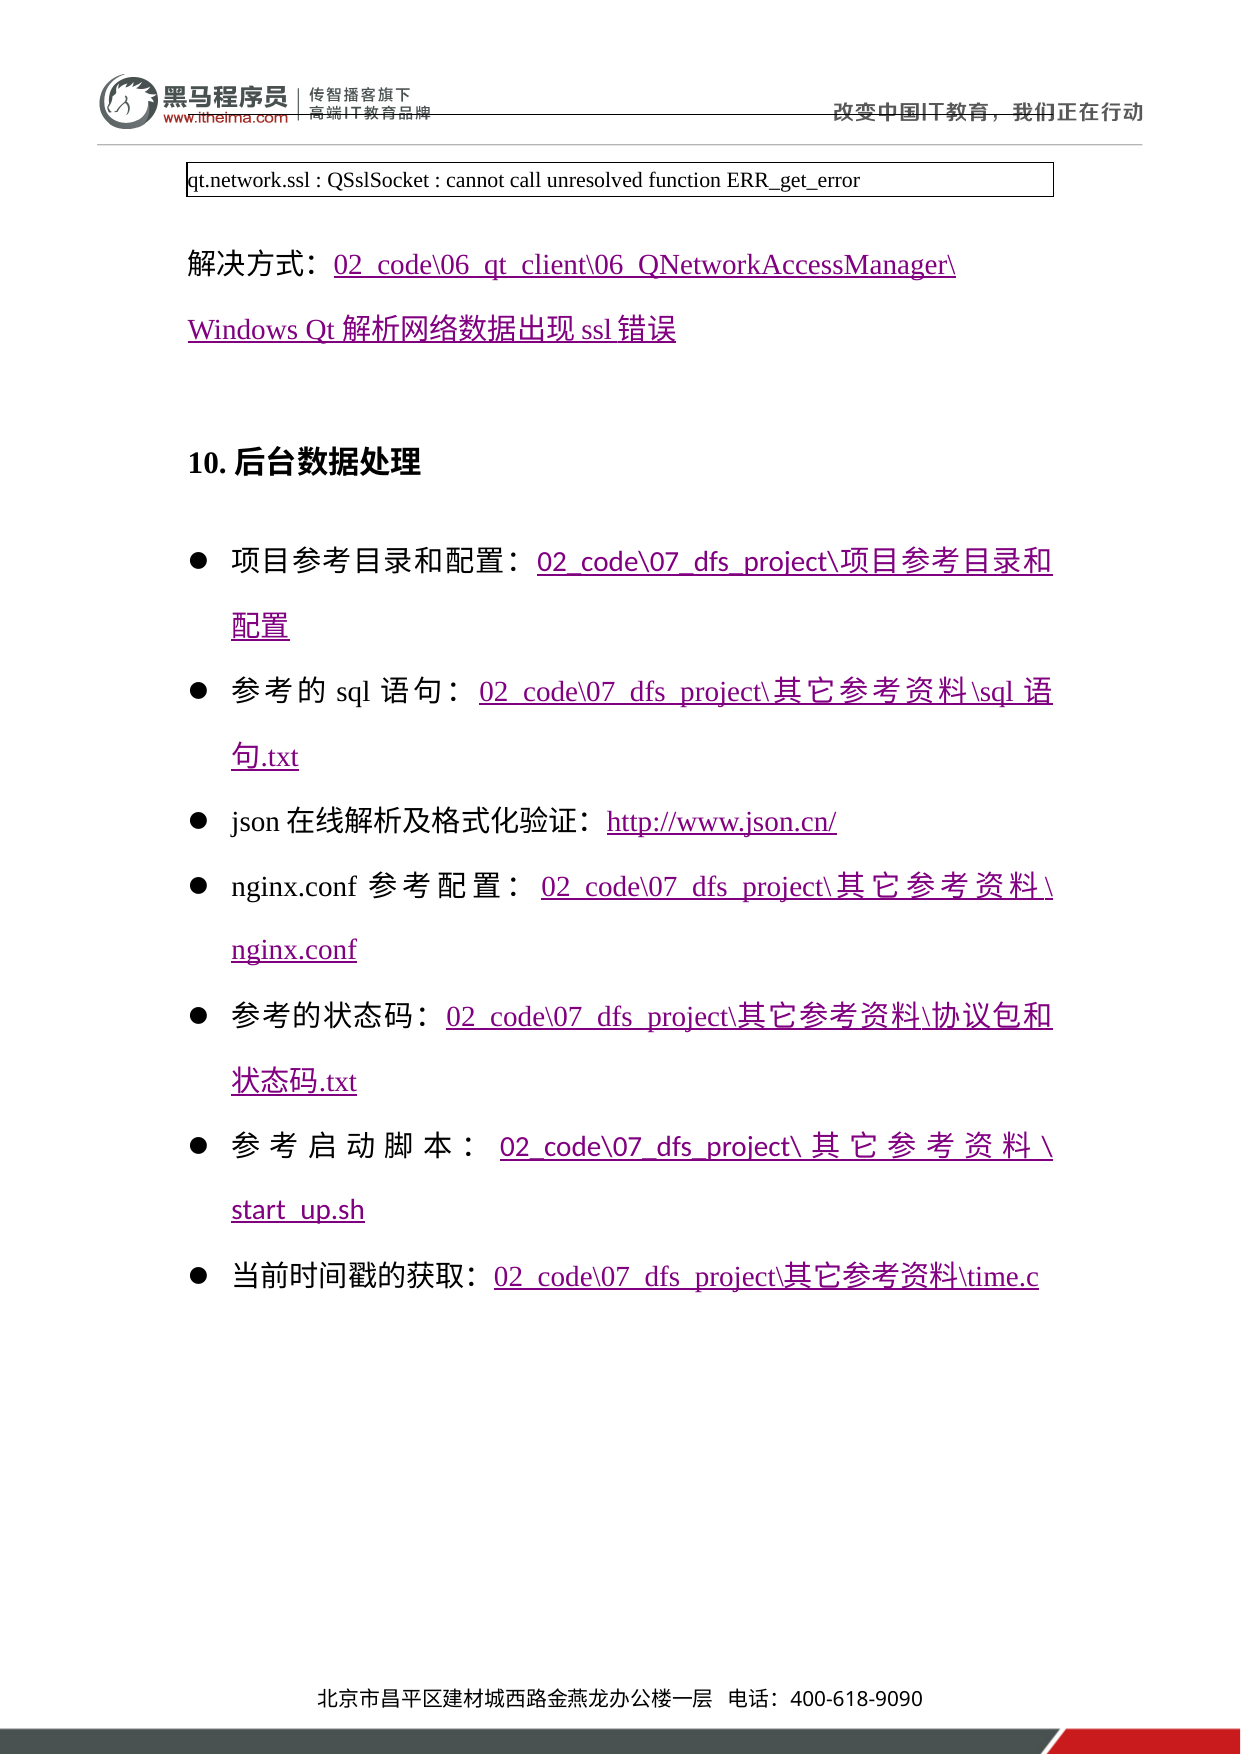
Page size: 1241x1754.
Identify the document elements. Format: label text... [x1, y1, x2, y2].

list 参考启动脚本：02_code\07_dfs_project\其它参考资料\start_up.sh [187, 1111, 1053, 1241]
list nginx.conf参考配置：02_code\07_dfs_project\其它参考资料\nginx.conf [187, 851, 1053, 981]
list 当前时间戳的获取：02_code\07_dfs_project\其它参考资料\time.c [187, 1241, 1053, 1306]
list 参考的sql语句：02_code\07_dfs_project\其它参考资料\sql语句.txt [187, 656, 1053, 786]
picture [0, 3, 1241, 153]
text qt.network.ssl : QSslSocket : cannot call unresolved function ERR_get_error [188, 163, 1053, 196]
list 参考的状态码：02_code\07_dfs_project\其它参考资料\协议包和状态码.txt [187, 981, 1053, 1111]
text 解决方式：02_code\06_qt_client\06_QNetworkAccessManager\Windows Qt 解析网络数据出现ssl错误 [187, 229, 1053, 359]
list json在线解析及格式化验证：http://www.json.cn/ [187, 786, 1053, 851]
list 项目参考目录和配置：02_code\07_dfs_project\项目参考目录和配置 [187, 526, 1053, 656]
picture [0, 1669, 1241, 1754]
subtitle 10. 后台数据处理 [187, 427, 1053, 492]
